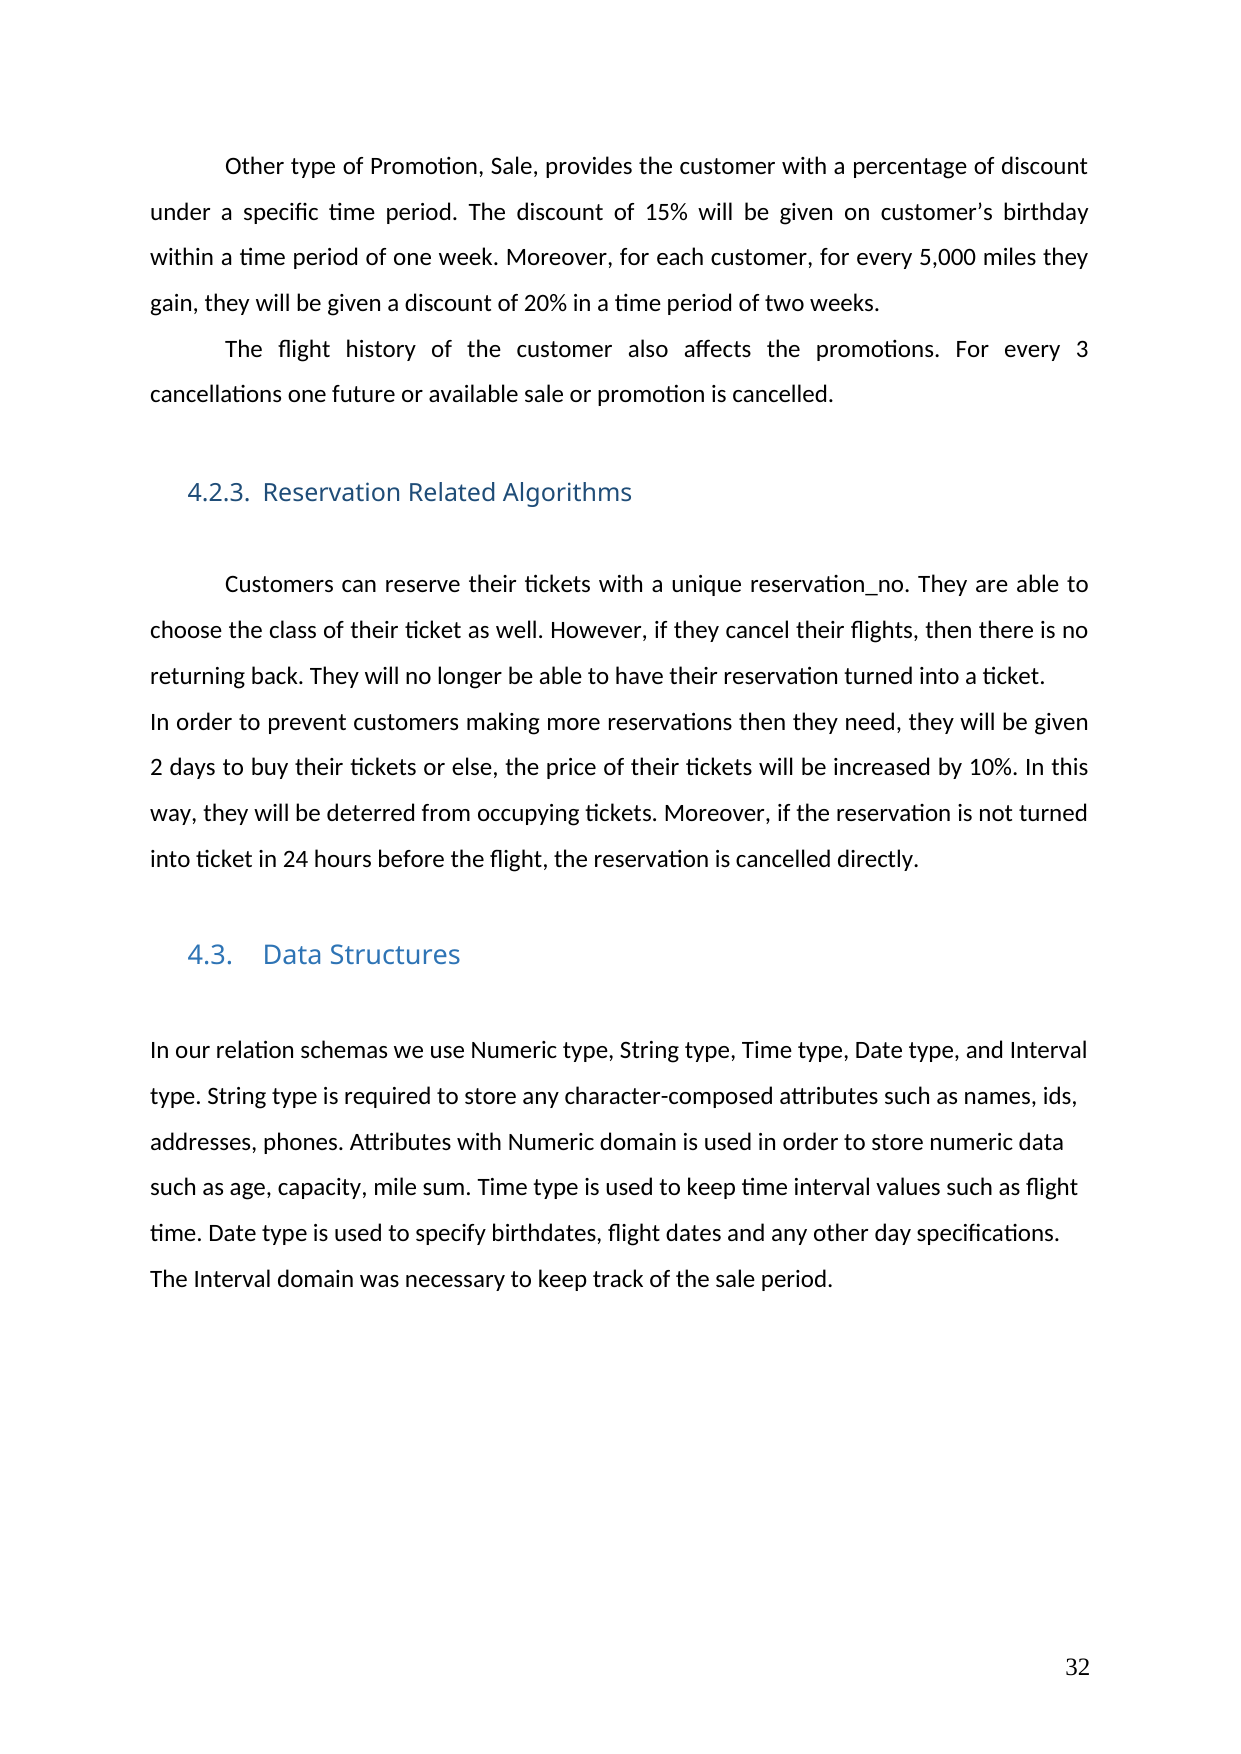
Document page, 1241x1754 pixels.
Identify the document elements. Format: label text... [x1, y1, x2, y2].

subtitle Data Structures [187, 936, 1090, 973]
text The flight history of the customer also affects the promotions. For every 3 cancellations one future or available sale or promotion is cancelled. [150, 333, 1090, 409]
text Customers can reserve their tickets with a unique reservation_no. They are able to choose the class of their ticket as well. However, if they cancel their flights, then there is no returning back. They will no longer be able to have their reservation turned into a ticket. [150, 568, 1090, 690]
text In our relation schemas we use Numeric type, String type, Time type, Date type, and Interval type. String type is required to store any character-composed attributes such as names, ids, addresses, phones. Attributes with Numeric domain is used in order to store numeric data such as age, capacity, mile sum. Time type is used to keep time interval values such as flight time. Date type is used to specify birthdates, flight dates and any other day specifications. The Interval domain was necessary to keep track of the sale period. [150, 1034, 1090, 1293]
text In order to prevent customers making more reservations then they need, they will be given 2 days to buy their tickets or else, the price of their tickets will be increased by 10%. In this way, they will be deterred from occupying tickets. Moreover, if the reservation is not turned into ticket in 24 hours before the flight, the reservation is cancelled directly. [150, 706, 1090, 873]
subtitle Reservation Related Algorithms [187, 474, 1090, 508]
text Other type of Promotion, Sale, provides the customer with a percentage of discount under a specific time period. The discount of 15% will be given on customer’s birthday within a time period of one week. Moreover, for each customer, for every 5,000 miles they gain, they will be given a discount of 20% in a time period of two weeks. [150, 150, 1090, 318]
